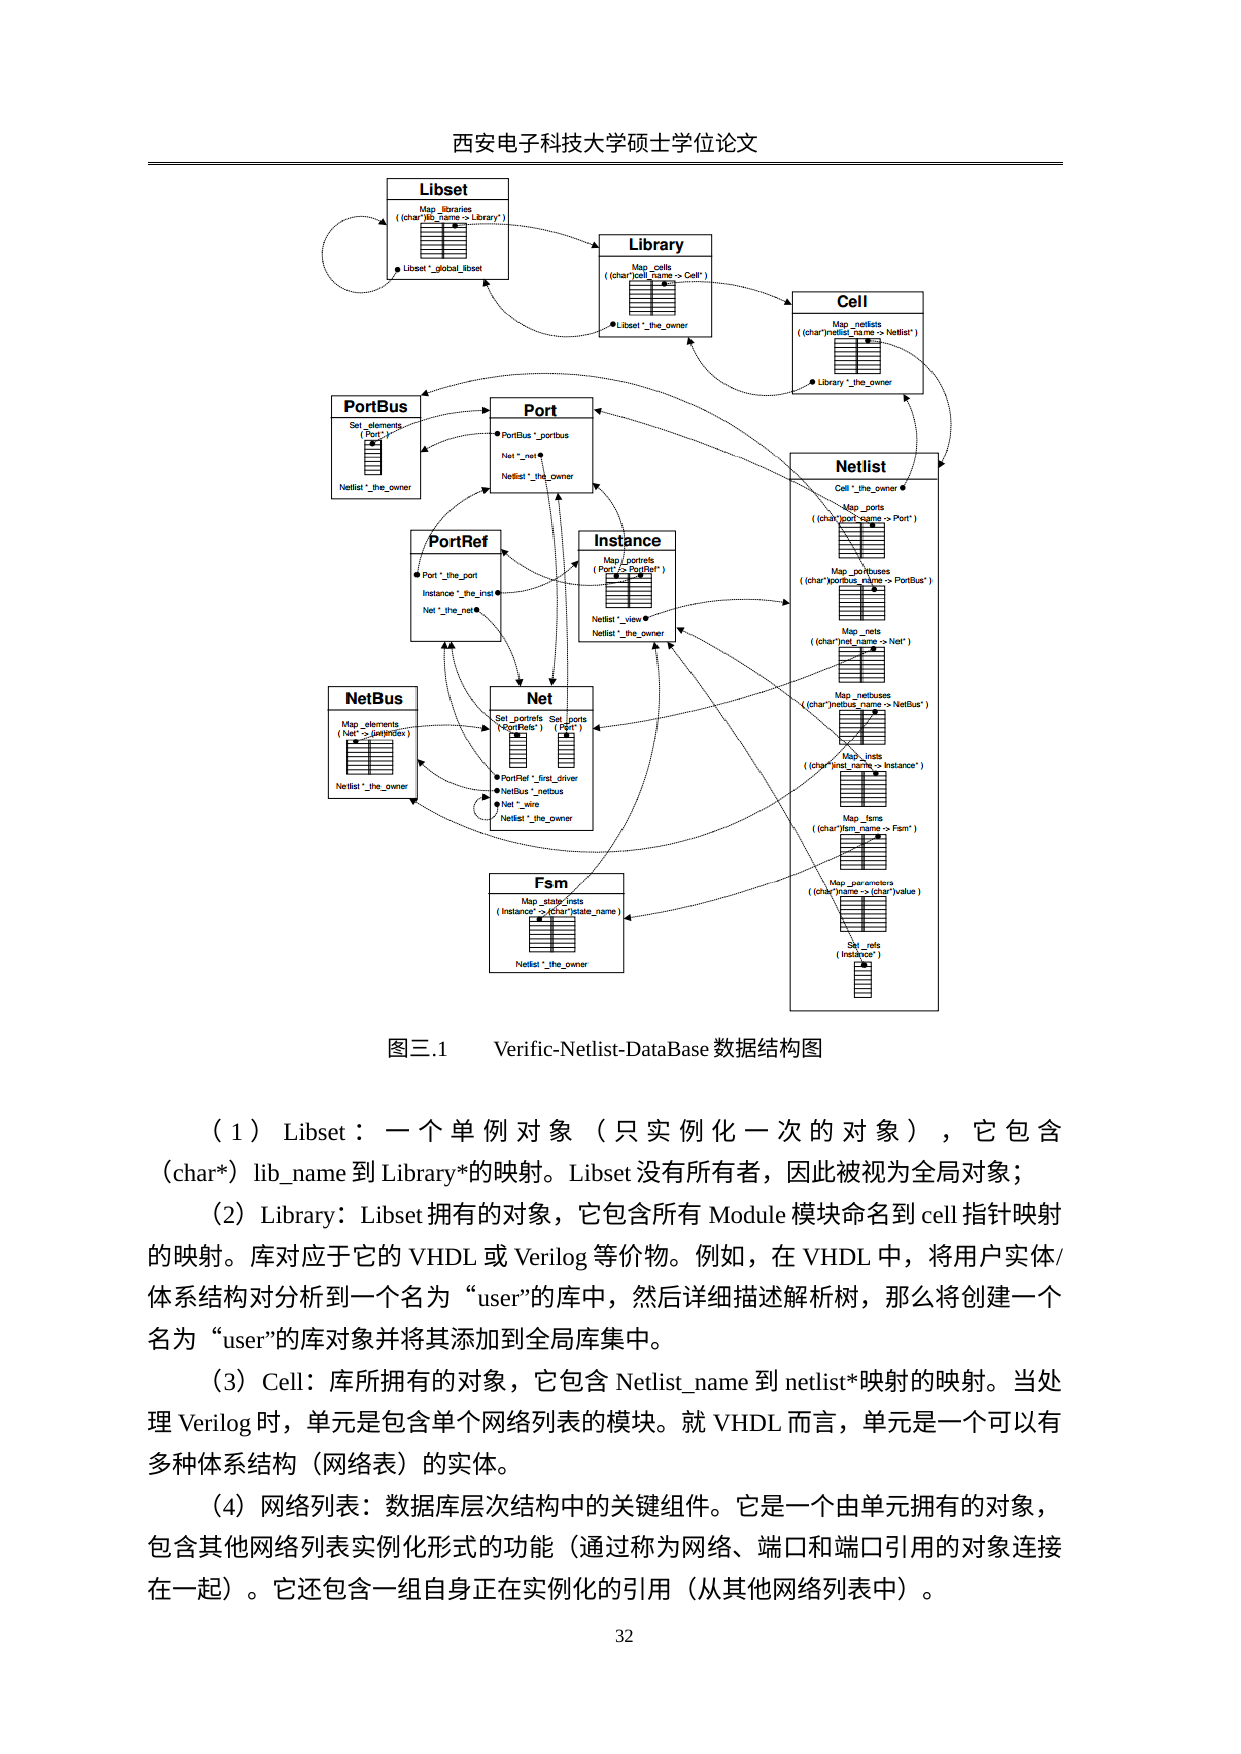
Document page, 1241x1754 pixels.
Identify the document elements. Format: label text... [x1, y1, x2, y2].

text （1）Libset：一个单例对象（只实例化一次的对象），它包含（char*）lib_name到Library*的映射。Libset没有所有者，因此被视为全局对象； [148, 1107, 1063, 1190]
text （3）Cell：库所拥有的对象，它包含Netlist_name到netlist*映射的映射。当处理Verilog时，单元是包含单个网络列表的模块。就VHDL而言，单元是一个可以有多种体系结构（网络表）的实体。 [148, 1357, 1063, 1482]
text Verific-Netlist-DataBase数据结构图 [148, 1023, 1063, 1065]
picture [244, 177, 967, 1024]
text （2）Library：Libset拥有的对象，它包含所有Module模块命名到cell指针映射的映射。库对应于它的VHDL或Verilog等价物。例如，在VHDL中，将用户实体/体系结构对分析到一个名为“user”的库中，然后详细描述解析树，那么将创建一个名为“user”的库对象并将其添加到全局库集中。 [148, 1190, 1063, 1357]
text （4）网络列表：数据库层次结构中的关键组件。它是一个由单元拥有的对象，包含其他网络列表实例化形式的功能（通过称为网络、端口和端口引用的对象连接在一起）。它还包含一组自身正在实例化的引用（从其他网络列表中）。 [148, 1482, 1063, 1607]
